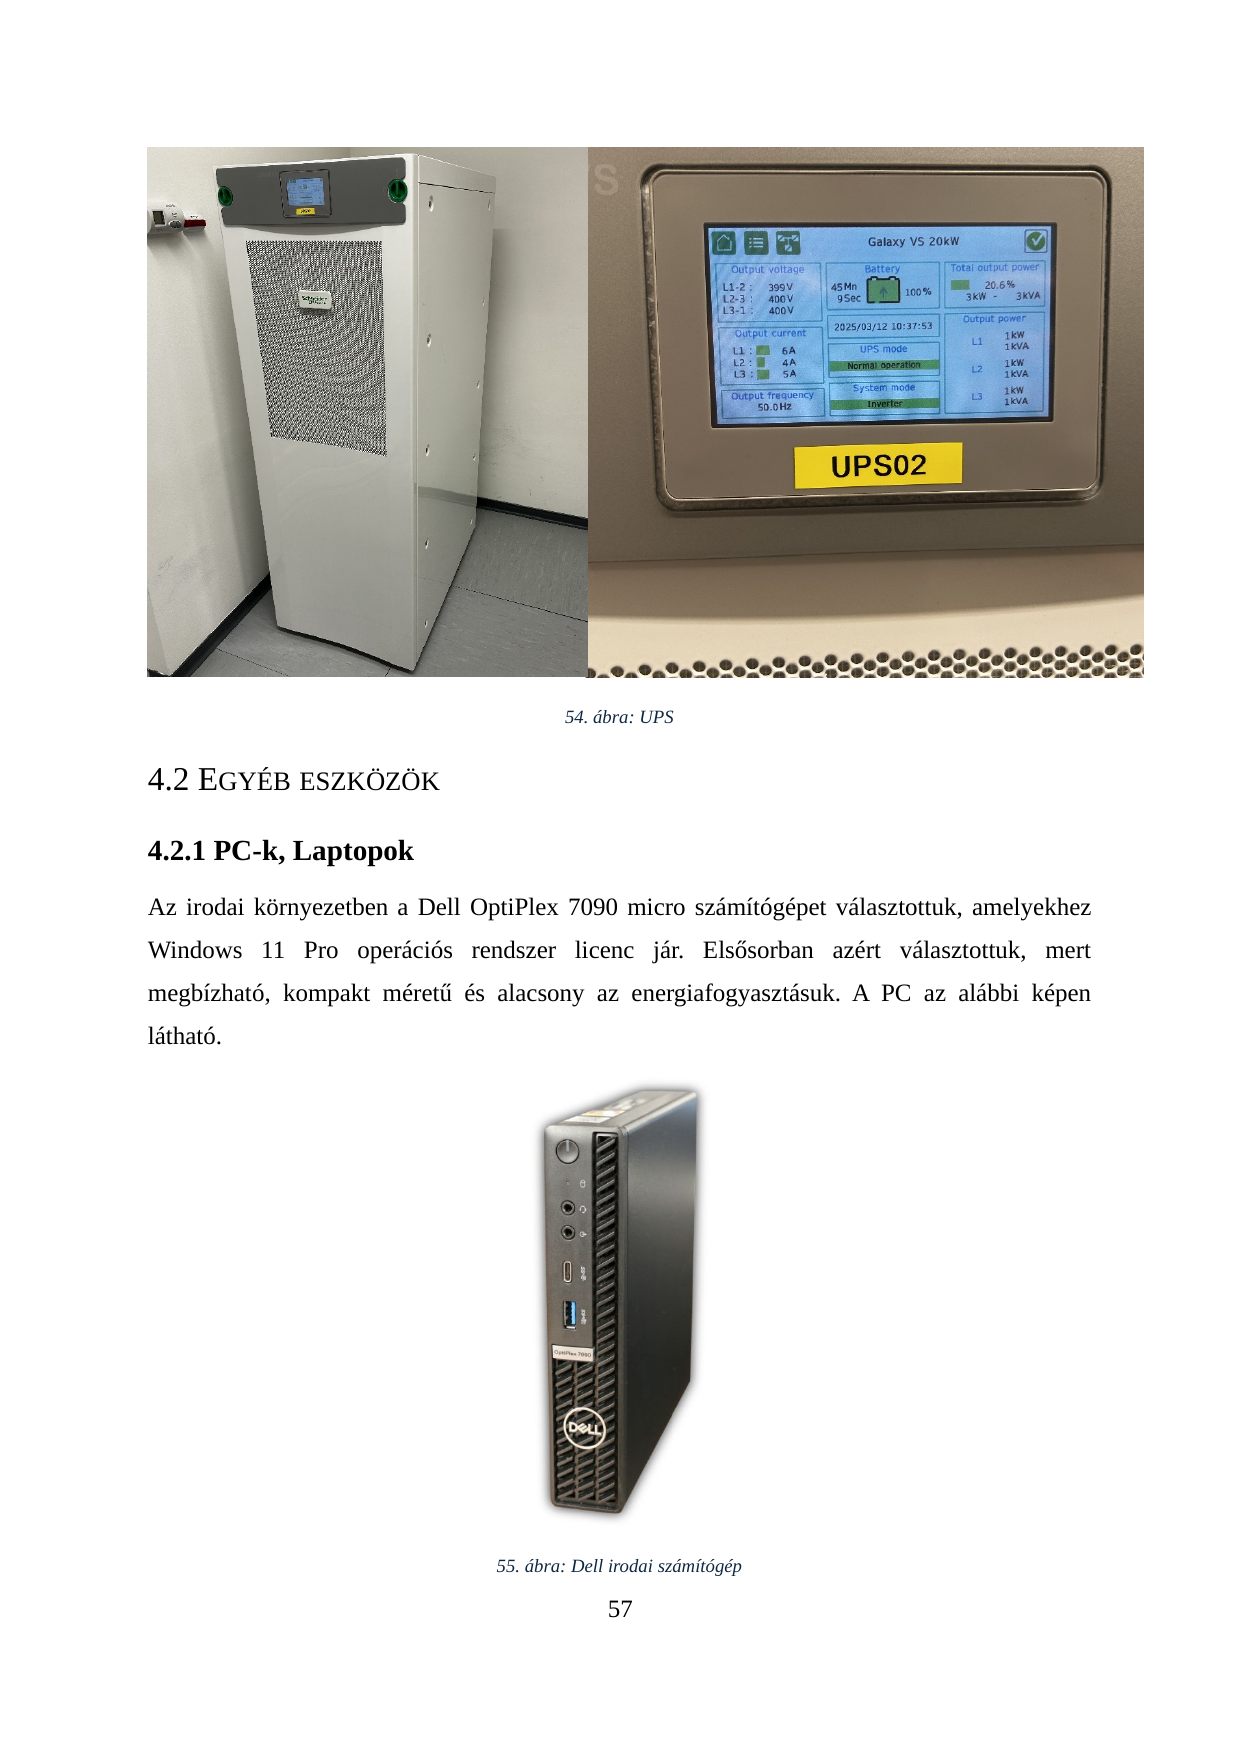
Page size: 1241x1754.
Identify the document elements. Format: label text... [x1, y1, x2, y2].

picture [355, 1076, 885, 1529]
text Az irodai környezetben a Dell OptiPlex 7090 micro számítógépet választottuk, amelyekhez Windows 11 Pro operációs rendszer licenc jár. Elsősorban azért választottuk, mert megbízható, kompakt méretű és alacsony az energiafogyasztásuk. A PC az alábbi képen látható. [148, 892, 1092, 1050]
subtitle 4.2.1 PC-k, Laptopok [148, 833, 1092, 867]
text 54. ábra: UPS [148, 706, 1092, 727]
subtitle 4.2 Egyéb eszközök [148, 759, 1092, 797]
picture [147, 147, 1144, 678]
